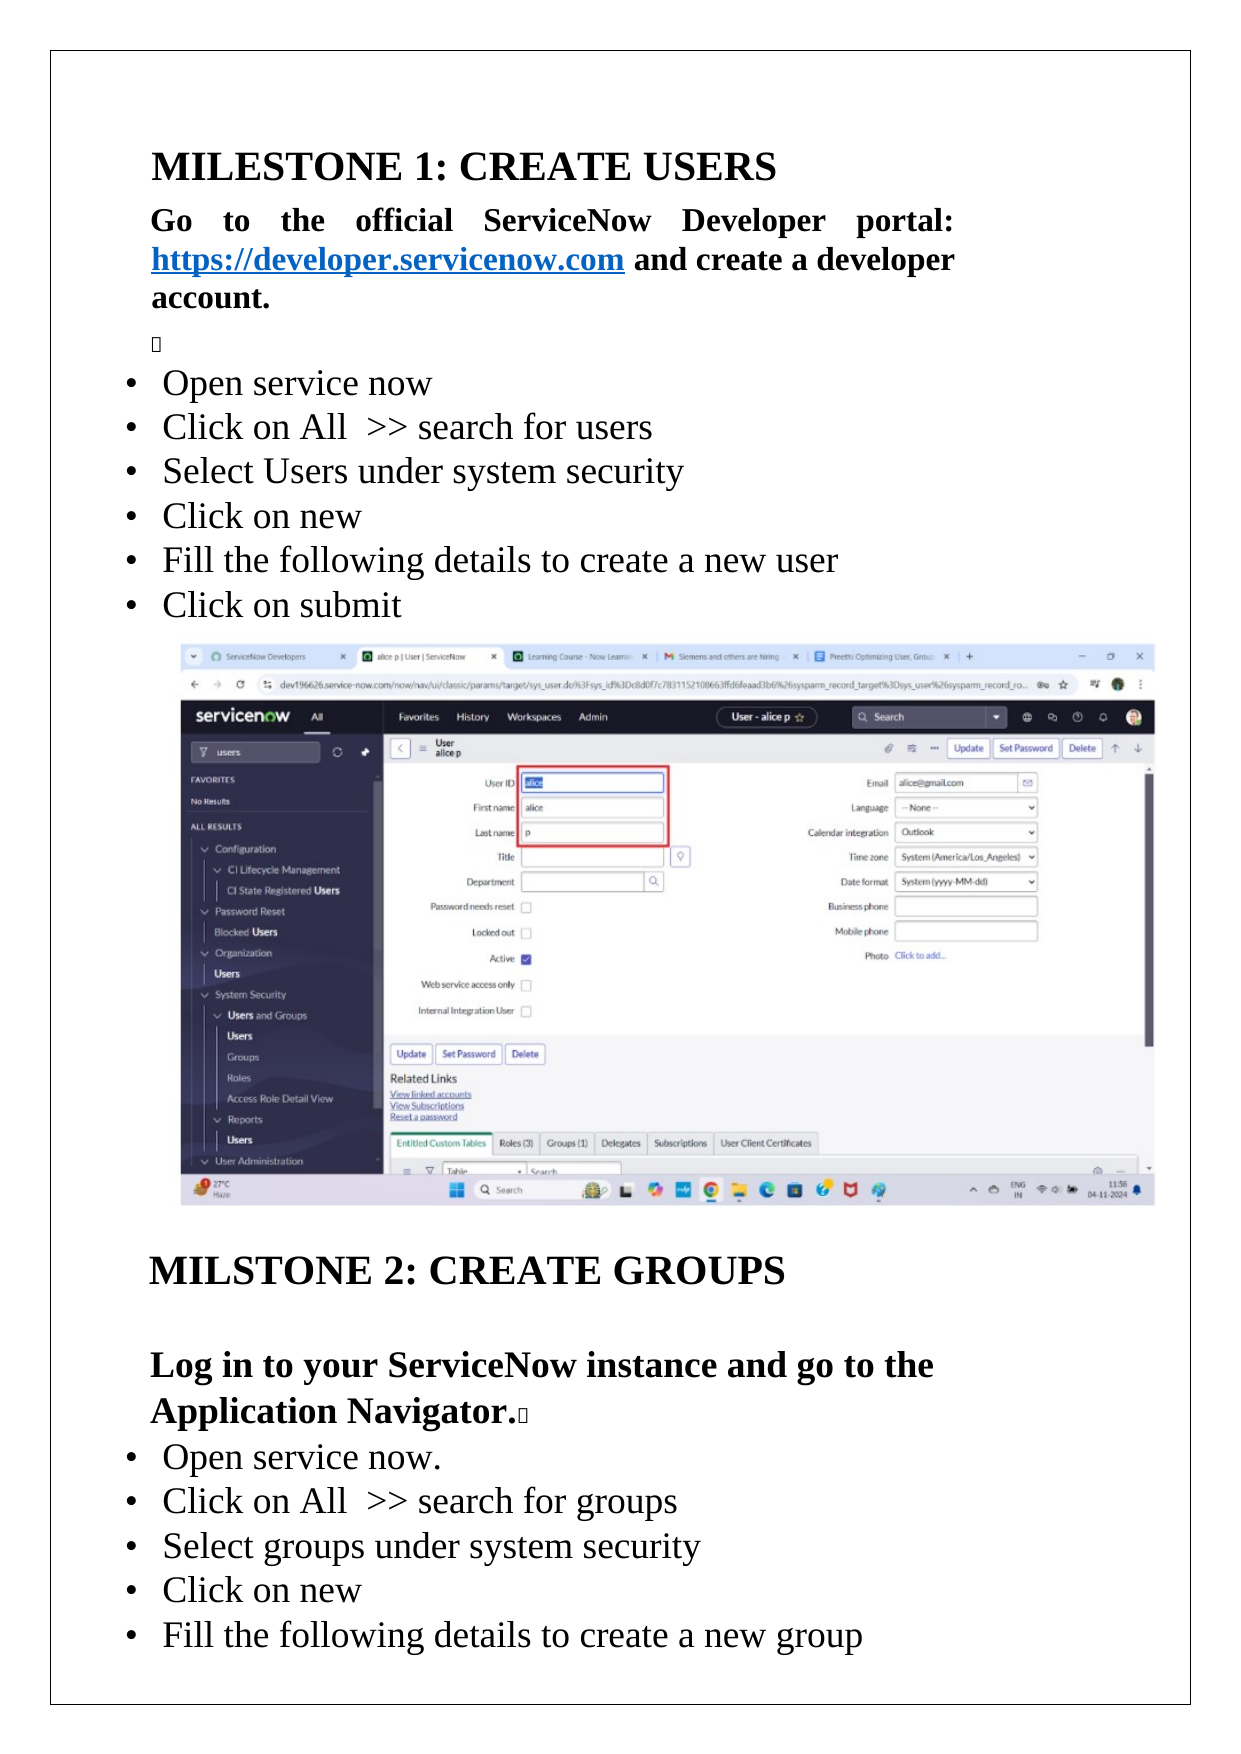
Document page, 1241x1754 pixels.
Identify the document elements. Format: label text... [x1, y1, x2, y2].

subtitle MILSTONE 2: CREATE GROUPS [148, 1246, 1182, 1294]
picture [174, 626, 1158, 1216]
list Click on submit [124, 582, 1181, 625]
list Fill the following details to create a new user [124, 538, 1181, 581]
text Application Navigator. [150, 1389, 1182, 1432]
list Click on All >> search for users [124, 404, 1181, 448]
text  [150, 331, 1181, 359]
list Click on new [124, 1568, 1181, 1611]
list Select groups under system security [124, 1523, 1181, 1566]
subtitle MILESTONE 1: CREATE USERS [88, 142, 1182, 190]
text Go to the official ServiceNow Developer portal: https://developer.servicenow.com and create a developer account. [150, 200, 955, 316]
list Open service now [124, 360, 1181, 403]
list Fill the following details to create a new group [124, 1612, 1181, 1655]
list Open service now. [124, 1434, 1181, 1478]
list Select Users under system security [124, 449, 1181, 492]
text Log in to your ServiceNow instance and go to the [150, 1342, 1182, 1385]
list Click on new [124, 493, 1181, 536]
list Click on All >> search for groups [124, 1479, 1181, 1522]
